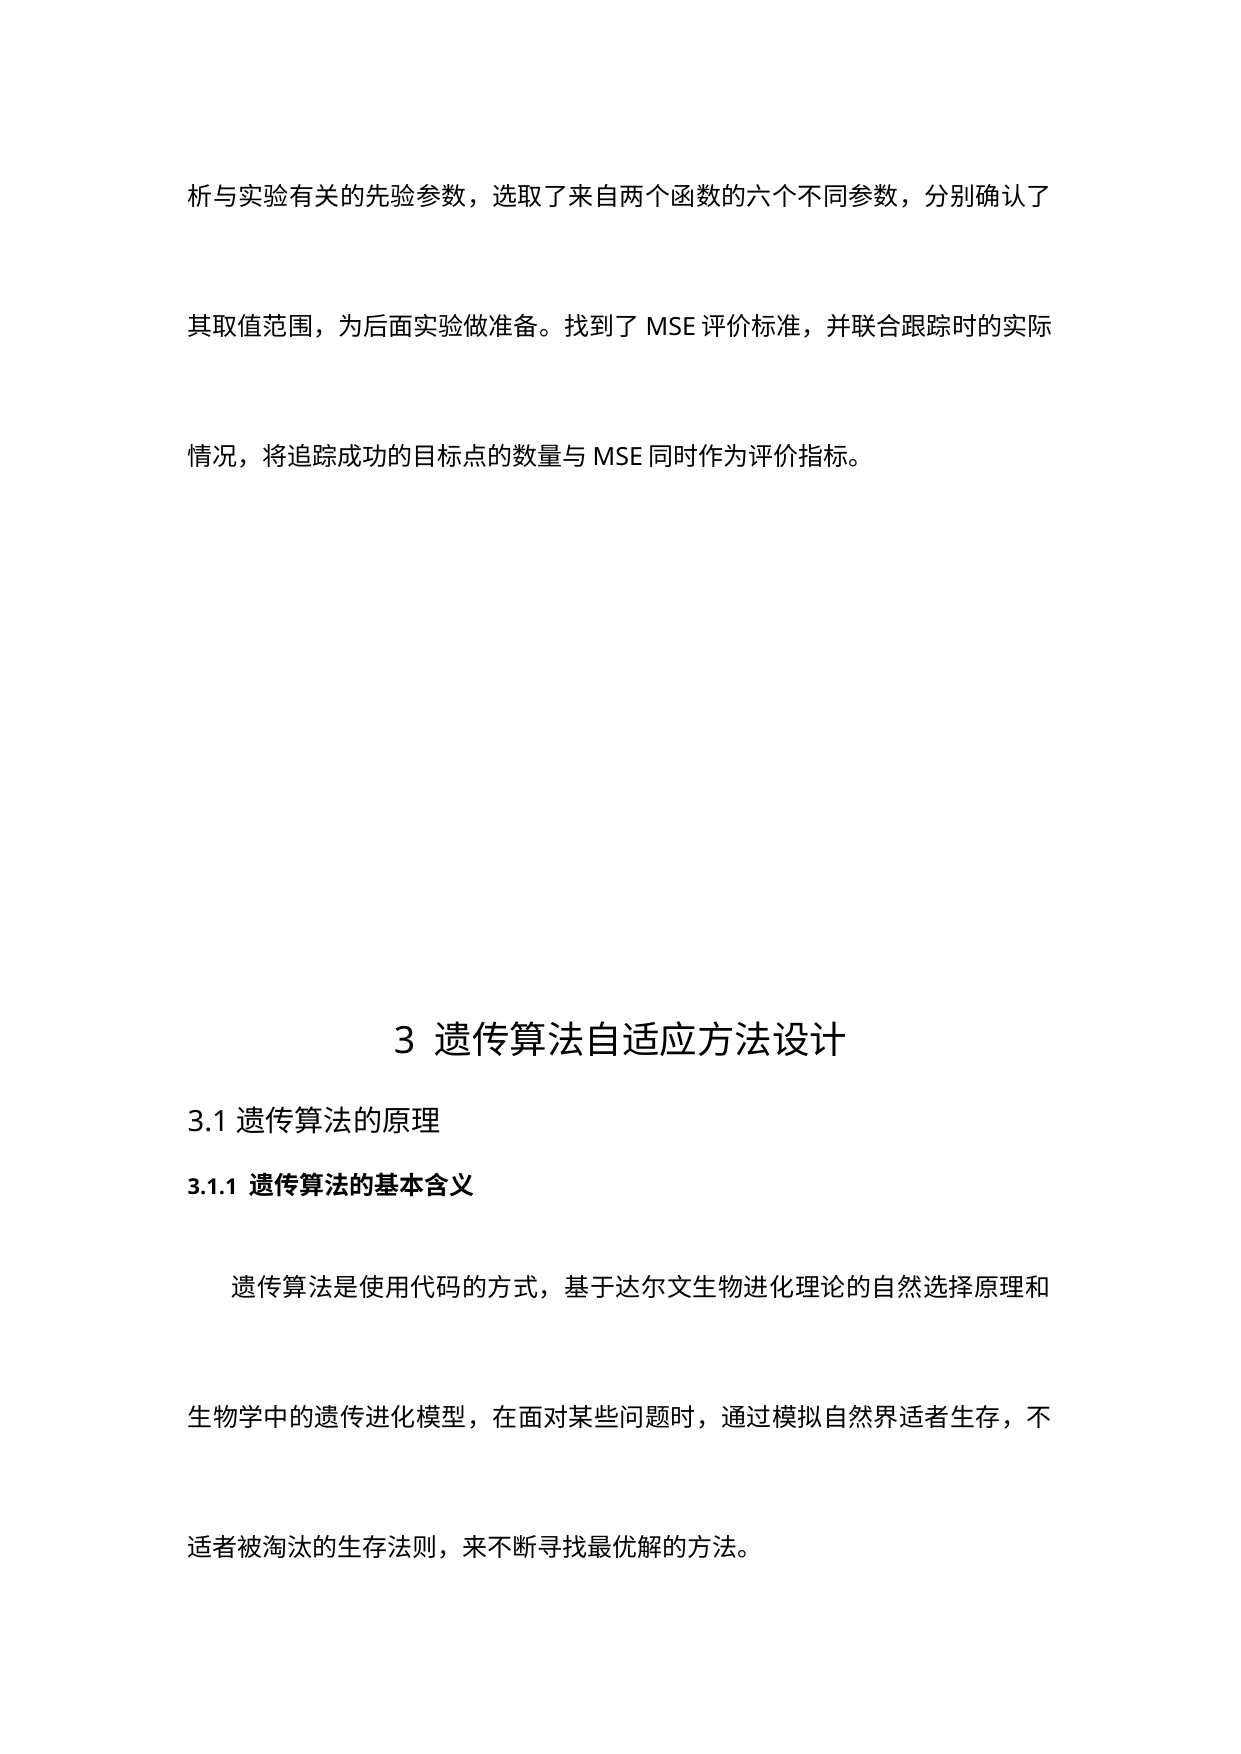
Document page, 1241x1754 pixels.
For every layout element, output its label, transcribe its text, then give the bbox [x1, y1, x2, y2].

text 遗传算法是使用代码的方式，基于达尔文生物进化理论的自然选择原理和生物学中的遗传进化模型，在面对某些问题时，通过模拟自然界适者生存，不适者被淘汰的生存法则，来不断寻找最优解的方法。 [187, 1253, 1053, 1578]
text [187, 162, 1053, 487]
text 3 遗传算法自适应方法设计 [187, 1005, 1053, 1070]
text 3.1 遗传算法的原理 [187, 1086, 1053, 1151]
text 3.1.1 遗传算法的基本含义 [187, 1151, 1053, 1216]
